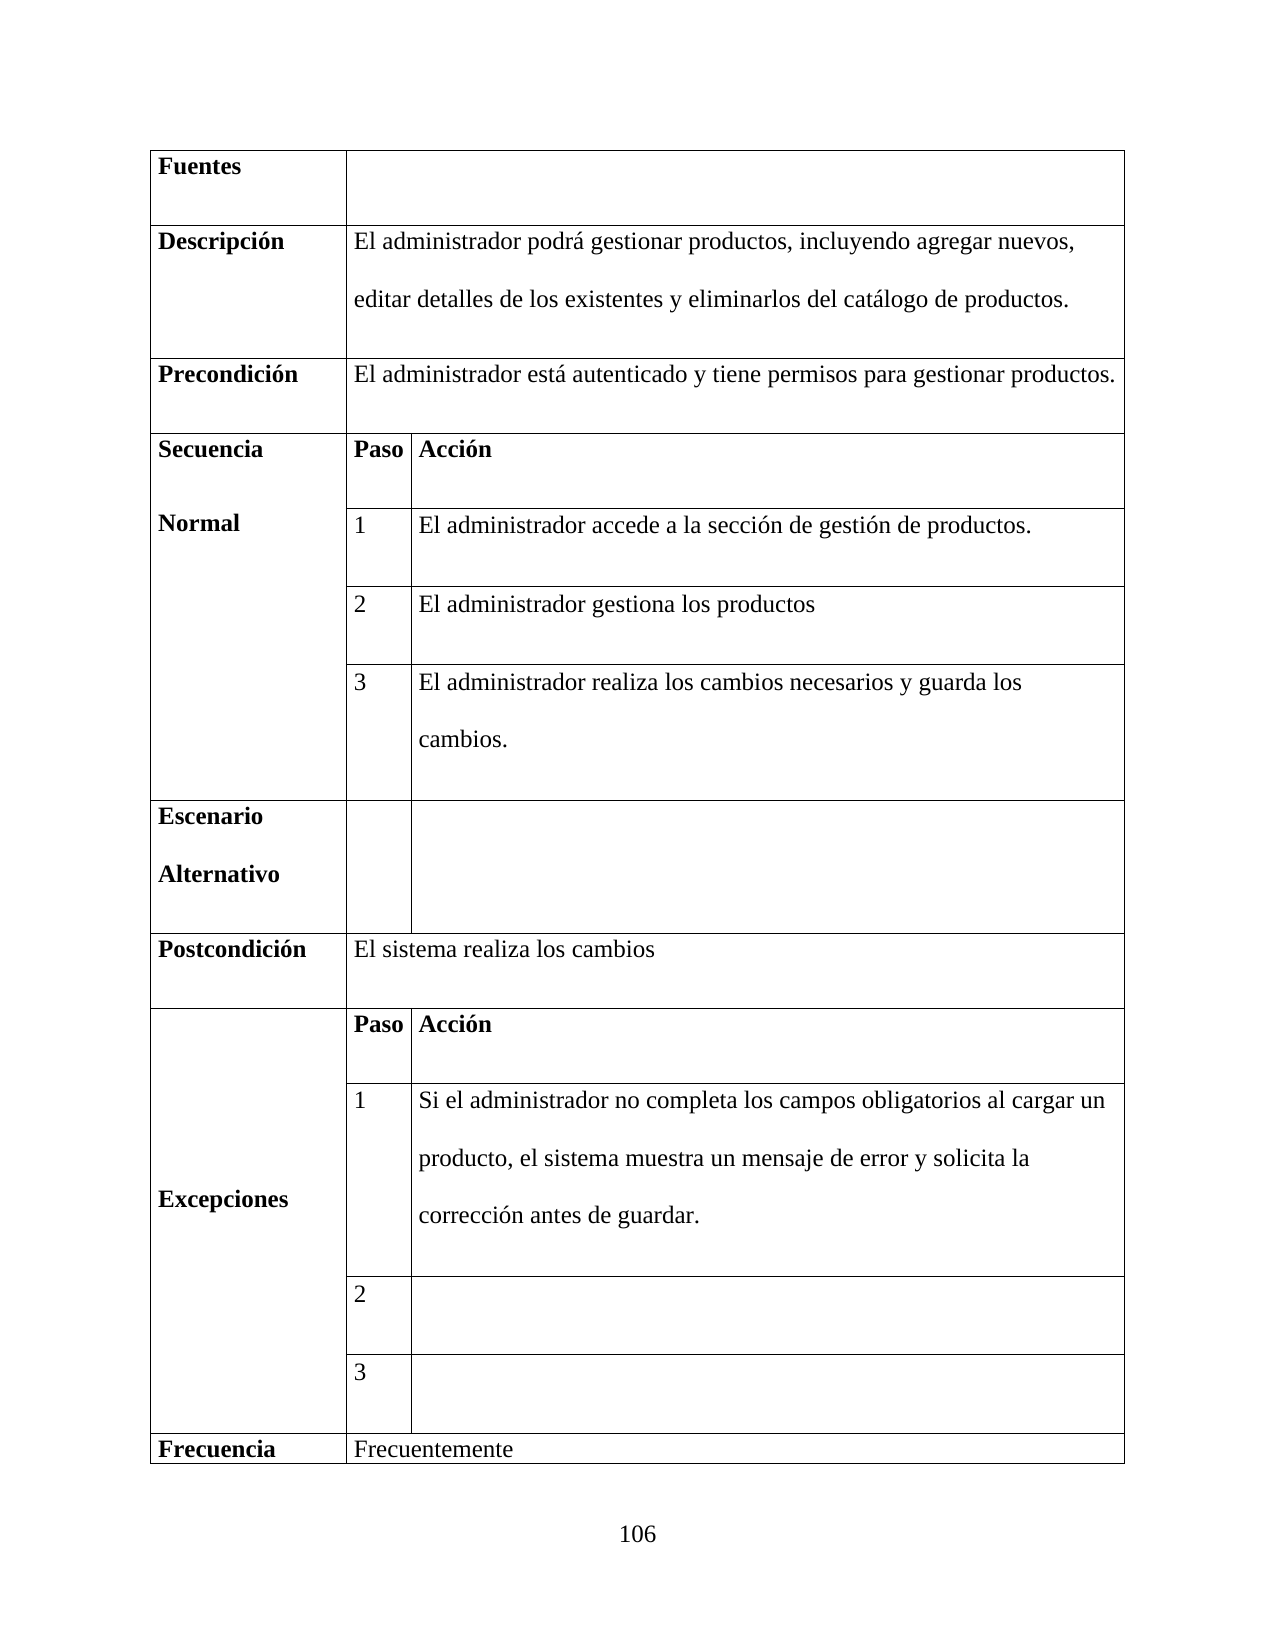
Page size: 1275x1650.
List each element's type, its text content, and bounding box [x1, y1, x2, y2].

table_cell El administrador accede a la sección de gestión de productos. [412, 509, 1124, 586]
table_cell Si el administrador no completa los campos obligatorios al cargar un producto, el sistema muestra un mensaje de error y solicita la corrección antes de guardar. [412, 1084, 1124, 1276]
table_cell Paso [347, 434, 411, 508]
table_cell El administrador podrá gestionar productos, incluyendo agregar nuevos, editar detalles de los existentes y eliminarlos del catálogo de productos. [347, 226, 1124, 358]
table_cell El administrador realiza los cambios necesarios y guarda los cambios. [412, 665, 1124, 800]
table_cell Escenario Alternativo [151, 801, 346, 933]
table_cell [347, 801, 411, 933]
table_cell 2 [347, 1277, 411, 1354]
table_cell Precondición [151, 359, 346, 433]
table_cell El administrador está autenticado y tiene permisos para gestionar productos. [347, 359, 1124, 433]
table_cell 3 [347, 1355, 411, 1433]
table_cell Postcondición [151, 934, 346, 1008]
table_cell Paso [347, 1009, 411, 1083]
table_cell Descripción [151, 226, 346, 358]
table_cell [412, 801, 1124, 933]
table_cell Frecuencia esperada [151, 1434, 346, 1462]
table_cell Frecuentemente [347, 1434, 1124, 1462]
table_cell [347, 151, 1124, 225]
table_cell Acción [412, 434, 1124, 508]
table_cell Acción [412, 1009, 1124, 1083]
table_cell 2 [347, 587, 411, 664]
table_cell 3 [347, 665, 411, 800]
table_cell Excepciones [151, 1009, 346, 1433]
table_cell 1 [347, 1084, 411, 1276]
table_cell [412, 1277, 1124, 1354]
table_cell Fuentes [151, 151, 346, 225]
table_cell [412, 1355, 1124, 1433]
table_cell El sistema realiza los cambios [347, 934, 1124, 1008]
table_cell 1 [347, 509, 411, 586]
table_cell El administrador gestiona los productos [412, 587, 1124, 664]
table_cell Secuencia Normal [151, 434, 346, 800]
